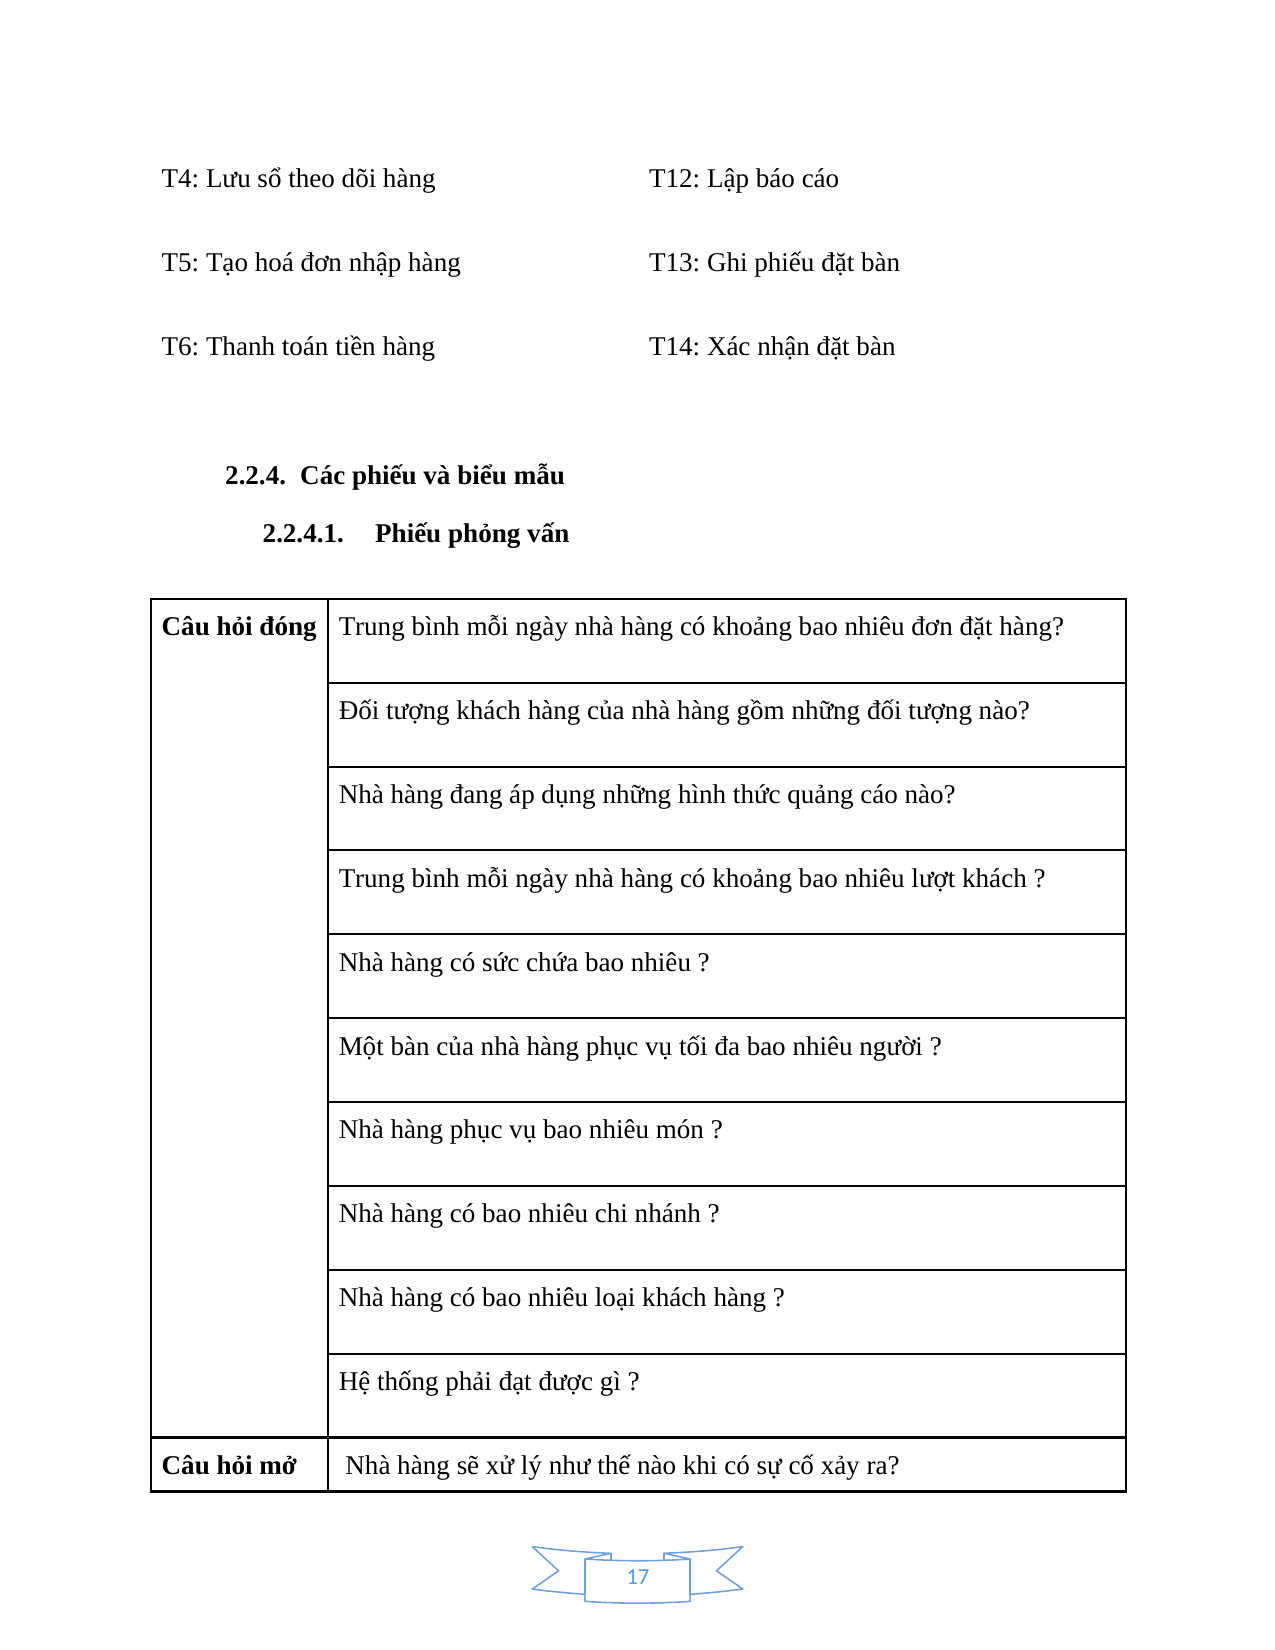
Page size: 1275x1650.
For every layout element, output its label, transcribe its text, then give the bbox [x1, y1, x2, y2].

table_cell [329, 1439, 1125, 1490]
table_cell T13: Ghi phiếu đặt bàn [640, 236, 1152, 318]
table_cell Nhà hàng có sức chứa bao nhiêu ? [329, 935, 1125, 1017]
table_cell T5: Tạo hoá đơn nhập hàng [152, 236, 638, 318]
table_header Trung bình mỗi ngày nhà hàng có khoảng bao nhiêu đơn đặt hàng? [329, 600, 1125, 682]
table_header Câu hỏi đóng [152, 600, 327, 1436]
table_cell Câu hỏi mở [152, 1439, 327, 1490]
table_cell Nhà hàng phục vụ bao nhiêu món ? [329, 1103, 1125, 1185]
table_cell Trung bình mỗi ngày nhà hàng có khoảng bao nhiêu lượt khách ? [329, 851, 1125, 933]
table_cell Nhà hàng có bao nhiêu loại khách hàng ? [329, 1271, 1125, 1352]
table_cell T14: Xác nhận đặt bàn [640, 320, 1152, 402]
subtitle Các phiếu và biểu mẫu [225, 459, 1125, 490]
table_cell T12: Lập báo cáo [640, 152, 1152, 234]
table_cell Nhà hàng có bao nhiêu chi nhánh ? [329, 1187, 1125, 1269]
table_cell T6: Thanh toán tiền hàng [152, 320, 638, 402]
table_cell T4: Lưu sổ theo dõi hàng [152, 152, 638, 234]
table_cell Hệ thống phải đạt được gì ? [329, 1355, 1125, 1436]
subtitle Phiếu phỏng vấn [262, 517, 1125, 548]
table_cell Đối tượng khách hàng của nhà hàng gồm những đối tượng nào? [329, 684, 1125, 766]
table_cell Một bàn của nhà hàng phục vụ tối đa bao nhiêu người ? [329, 1019, 1125, 1101]
table_cell Nhà hàng đang áp dụng những hình thức quảng cáo nào? [329, 768, 1125, 849]
